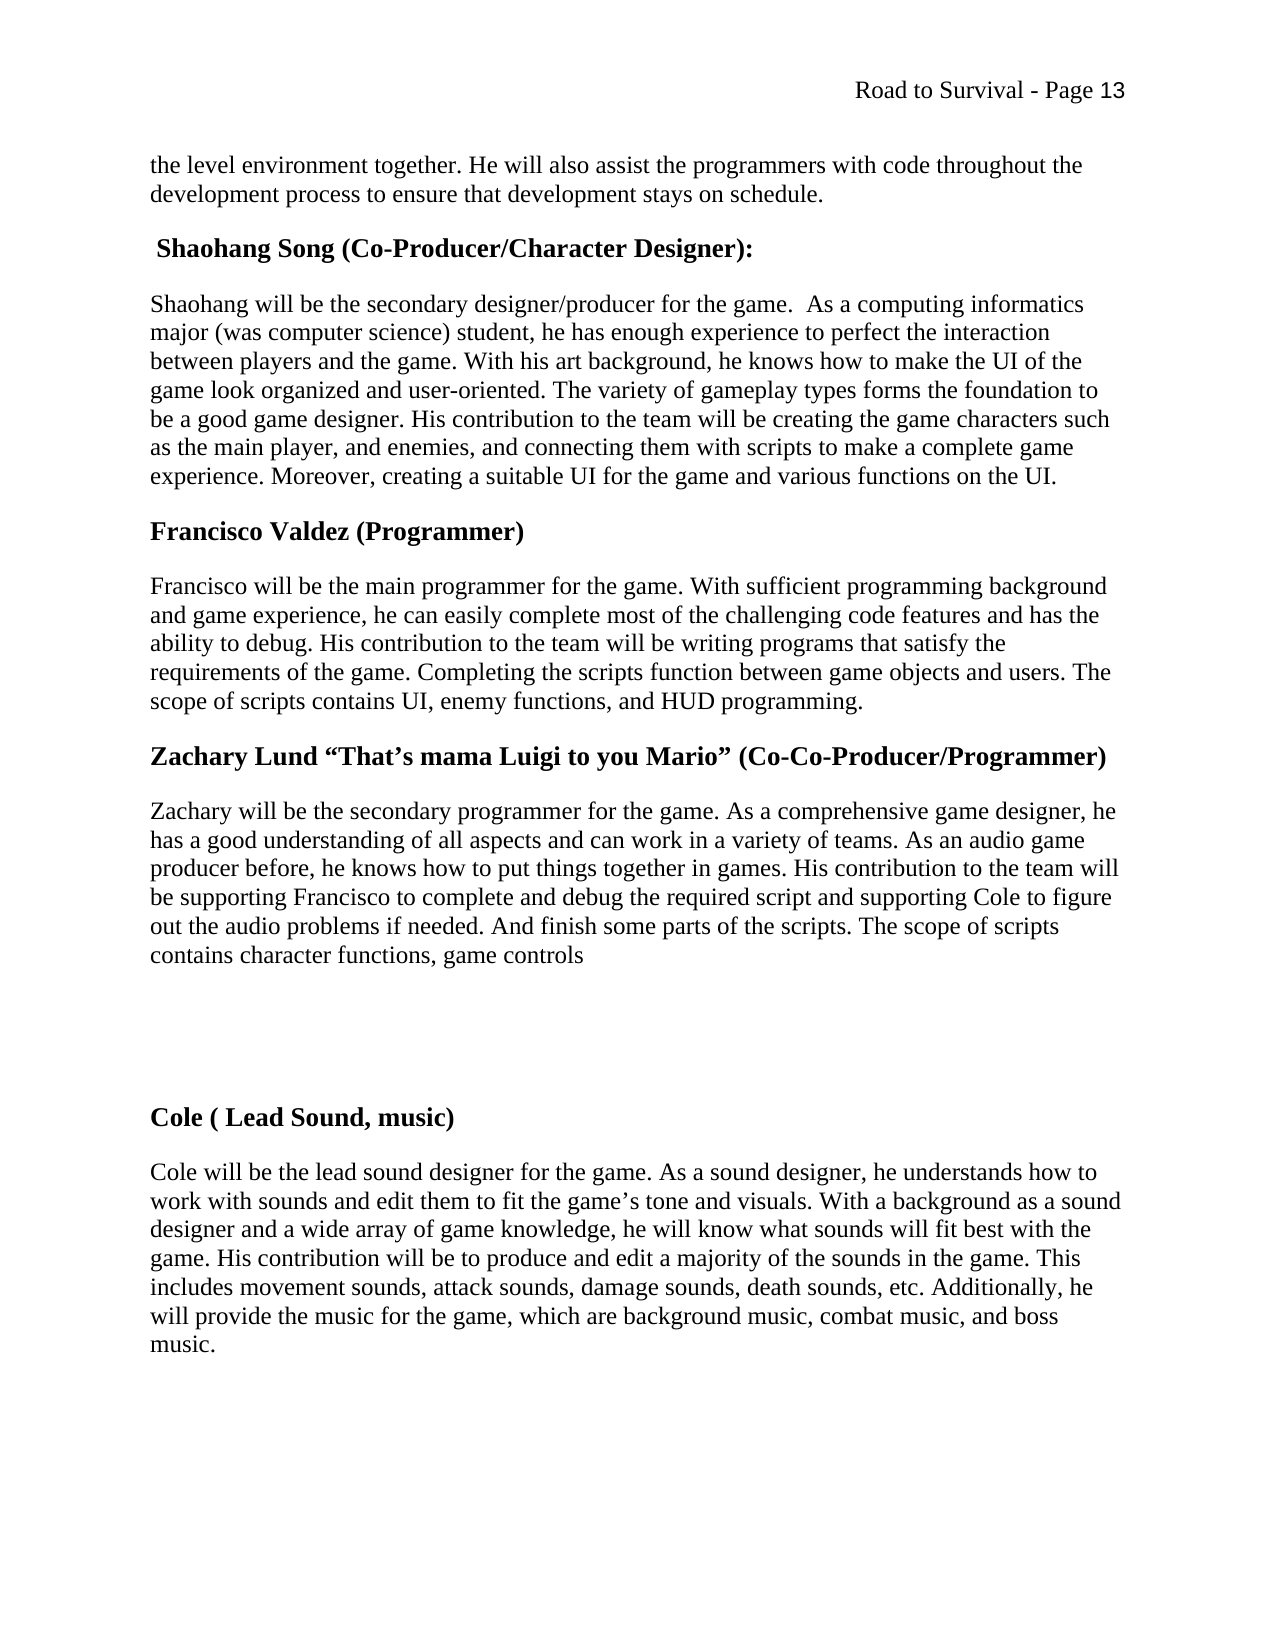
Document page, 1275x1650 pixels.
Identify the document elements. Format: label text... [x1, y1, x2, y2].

text Cole will be the lead sound designer for the game. As a sound designer, he understands how to work with sounds and edit them to fit the game’s tone and visuals. With a background as a sound designer and a wide array of game knowledge, he will know what sounds will fit best with the game. His contribution will be to produce and edit a majority of the sounds in the game. This includes movement sounds, attack sounds, damage sounds, death sounds, etc. Additionally, he will provide the music for the game, which are background music, combat music, and boss music. [150, 1157, 1125, 1358]
text Shaohang Song (Co-Producer/Character Designer): [150, 232, 1125, 264]
text Francisco Valdez (Programmer) [150, 515, 1125, 546]
text Shaohang will be the secondary designer/producer for the game. As a computing informatics major (was computer science) student, he has enough experience to perfect the interaction between players and the game. With his art background, he knows how to make the UI of the game look organized and user-oriented. The variety of gameplay types forms the foundation to be a good game designer. His contribution to the team will be creating the game characters such as the main player, and enemies, and connecting them with scripts to make a complete game experience. Moreover, creating a suitable UI for the game and various functions on the UI. [150, 289, 1125, 490]
text Zachary Lund “That’s mama Luigi to you Mario” (Co-Co-Producer/Programmer) [150, 740, 1125, 771]
text Francisco will be the main programmer for the game. With sufficient programming background and game experience, he can easily complete most of the challenging code features and has the ability to debug. His contribution to the team will be writing programs that satisfy the requirements of the game. Completing the scripts function between game objects and users. The scope of scripts contains UI, enemy functions, and HUD programming. [150, 571, 1125, 715]
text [150, 150, 1125, 207]
text Cole ( Lead Sound, music) [150, 1101, 1125, 1132]
text Zachary will be the secondary programmer for the game. As a comprehensive game designer, he has a good understanding of all aspects and can work in a variety of teams. As an audio game producer before, he knows how to put things together in games. His contribution to the team will be supporting Francisco to complete and debug the required script and supporting Cole to figure out the audio problems if needed. And finish some parts of the scripts. The scope of scripts contains character functions, game controls [150, 796, 1125, 968]
